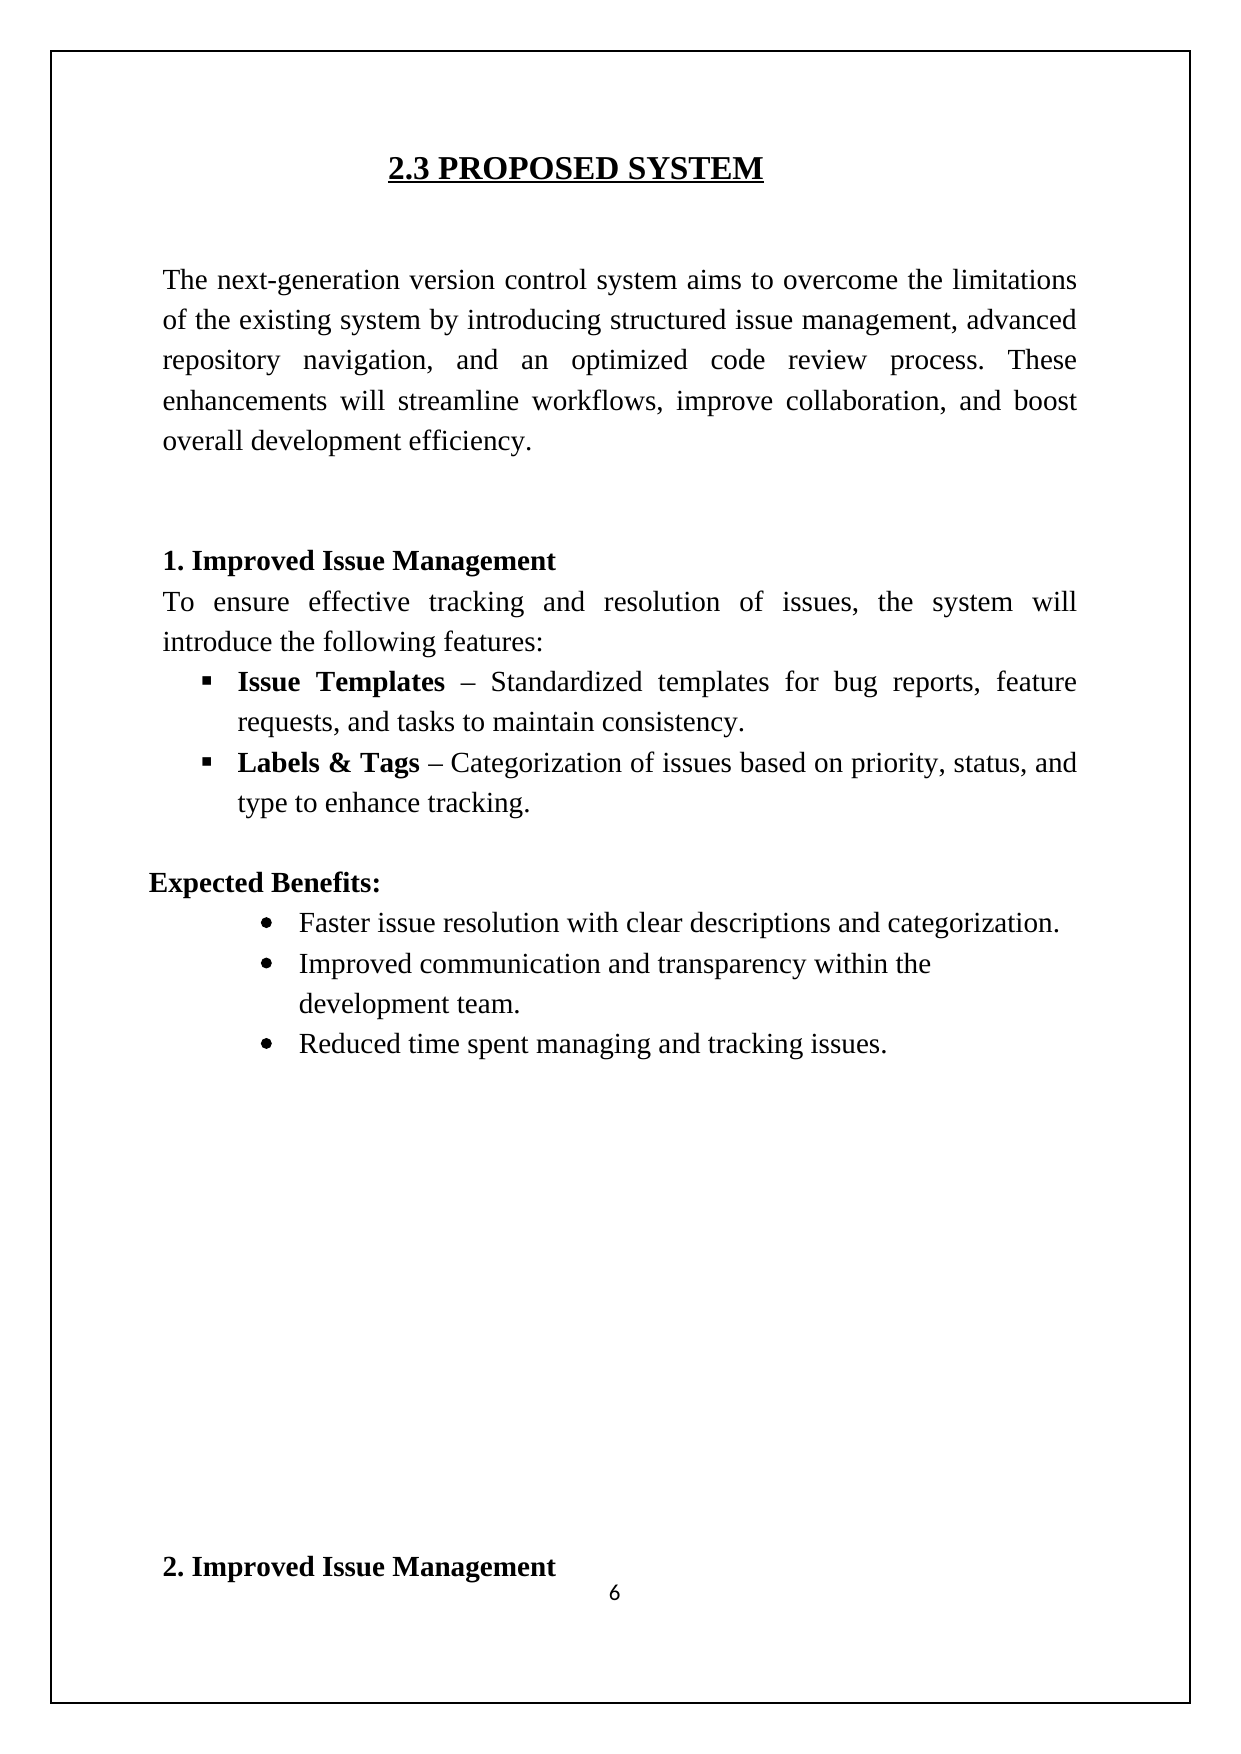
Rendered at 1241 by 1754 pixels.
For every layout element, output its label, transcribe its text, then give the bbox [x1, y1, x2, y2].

text The next-generation version control system aims to overcome the limitations of the existing system by introducing structured issue management, advanced repository navigation, and an optimized code review process. These enhancements will streamline workflows, improve collaboration, and boost overall development efficiency. [162, 262, 1078, 456]
text 2. Improved Issue Management [162, 1549, 1078, 1583]
list Faster issue resolution with clear descriptions and categorization. [261, 906, 1078, 939]
text 1. Improved Issue Management [162, 543, 1078, 577]
list Labels & Tags – Categorization of issues based on priority, status, and type to enhance tracking. [200, 745, 1078, 818]
subtitle 2.3 PROPOSED SYSTEM [74, 148, 1078, 186]
text Expected Benefits: [125, 865, 1078, 899]
list Improved communication and transparency within the development team. [261, 946, 1078, 1020]
list Issue Templates – Standardized templates for bug reports, feature requests, and tasks to maintain consistency. [200, 664, 1078, 738]
list Reduced time spent managing and tracking issues. [261, 1026, 1078, 1060]
text To ensure effective tracking and resolution of issues, the system will introduce the following features: [162, 584, 1078, 657]
